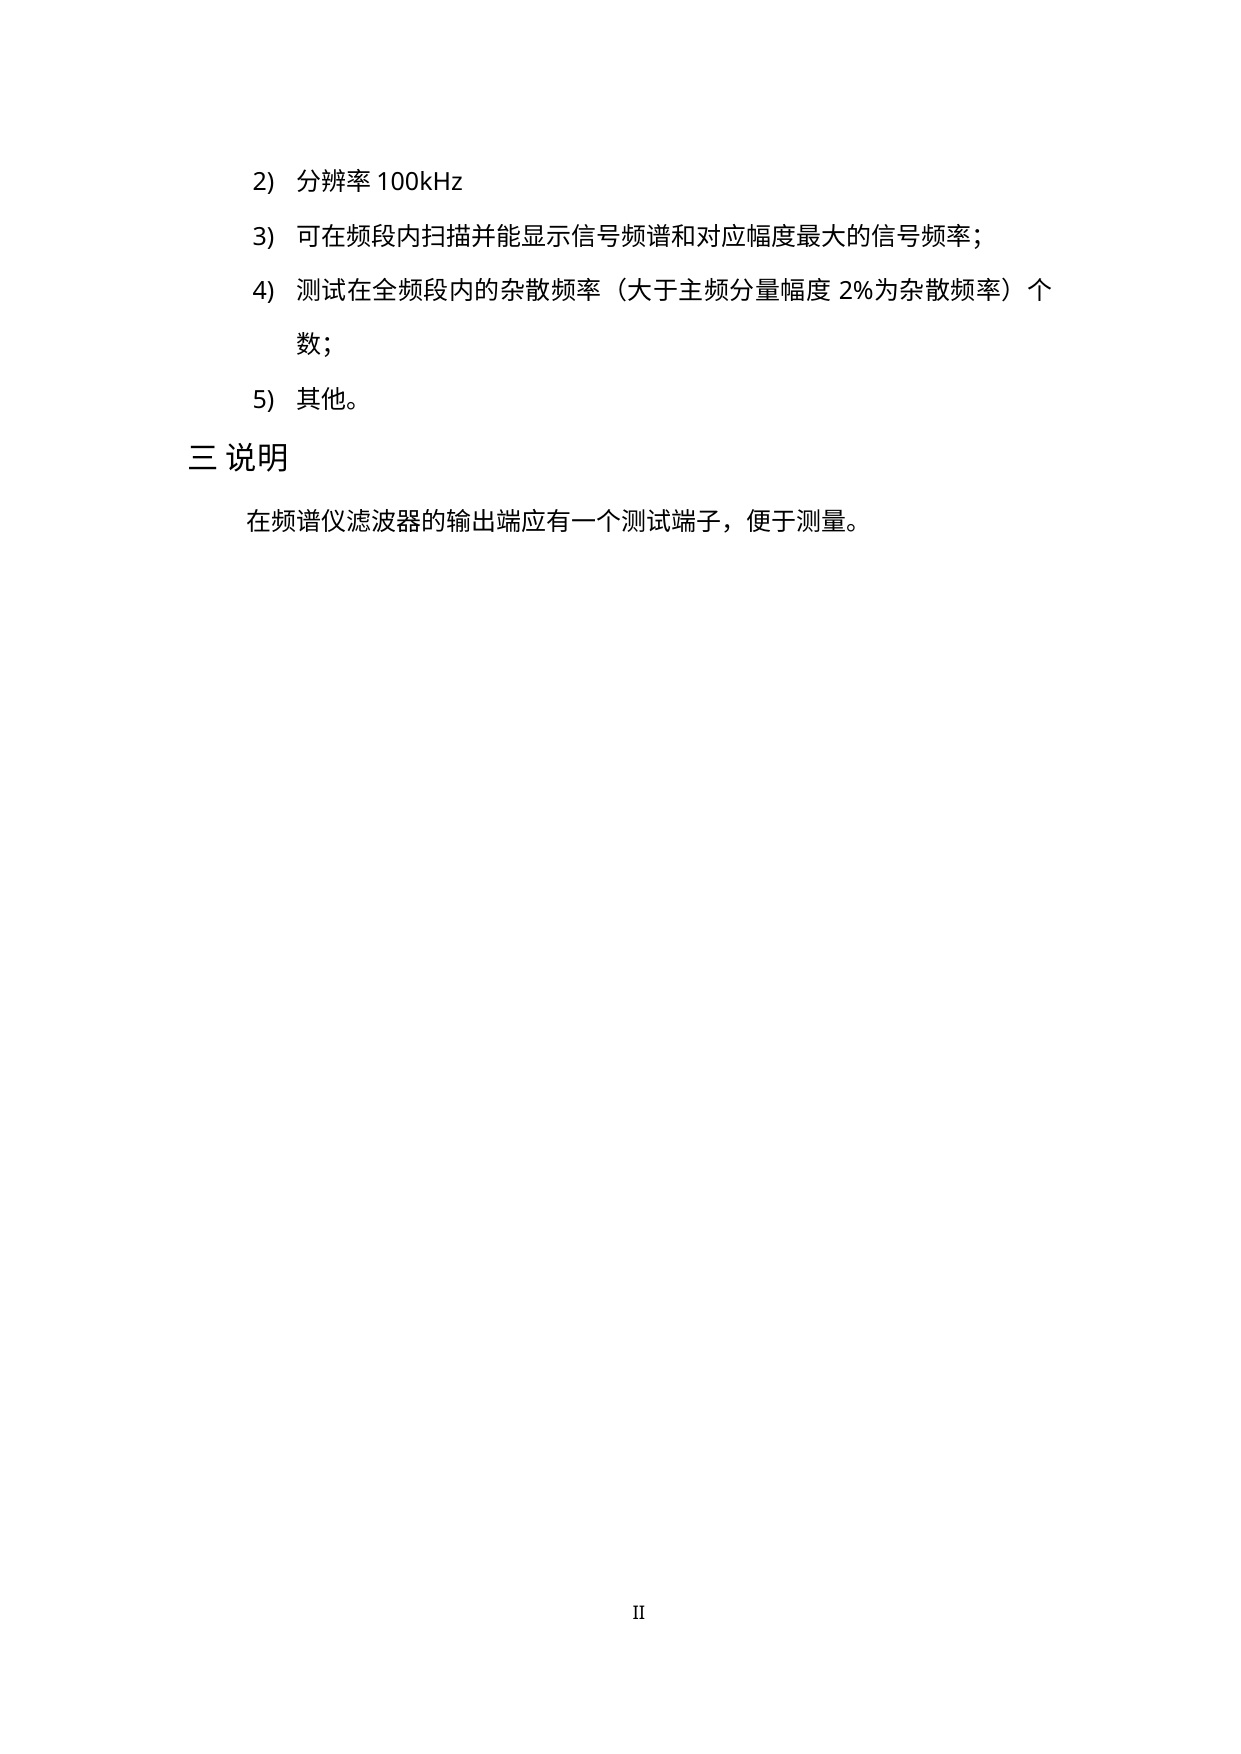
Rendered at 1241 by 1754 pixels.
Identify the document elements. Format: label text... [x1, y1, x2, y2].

list 测试在全频段内的杂散频率（大于主频分量幅度2%为杂散频率）个数； [252, 270, 1053, 361]
subtitle 三 说明 [187, 433, 1053, 479]
list 分辨率100kHz [252, 162, 1053, 198]
text 在频谱仪滤波器的输出端应有一个测试端子，便于测量。 [246, 501, 1053, 538]
list 其他。 [252, 379, 1053, 415]
list 可在频段内扫描并能显示信号频谱和对应幅度最大的信号频率； [252, 216, 1053, 252]
